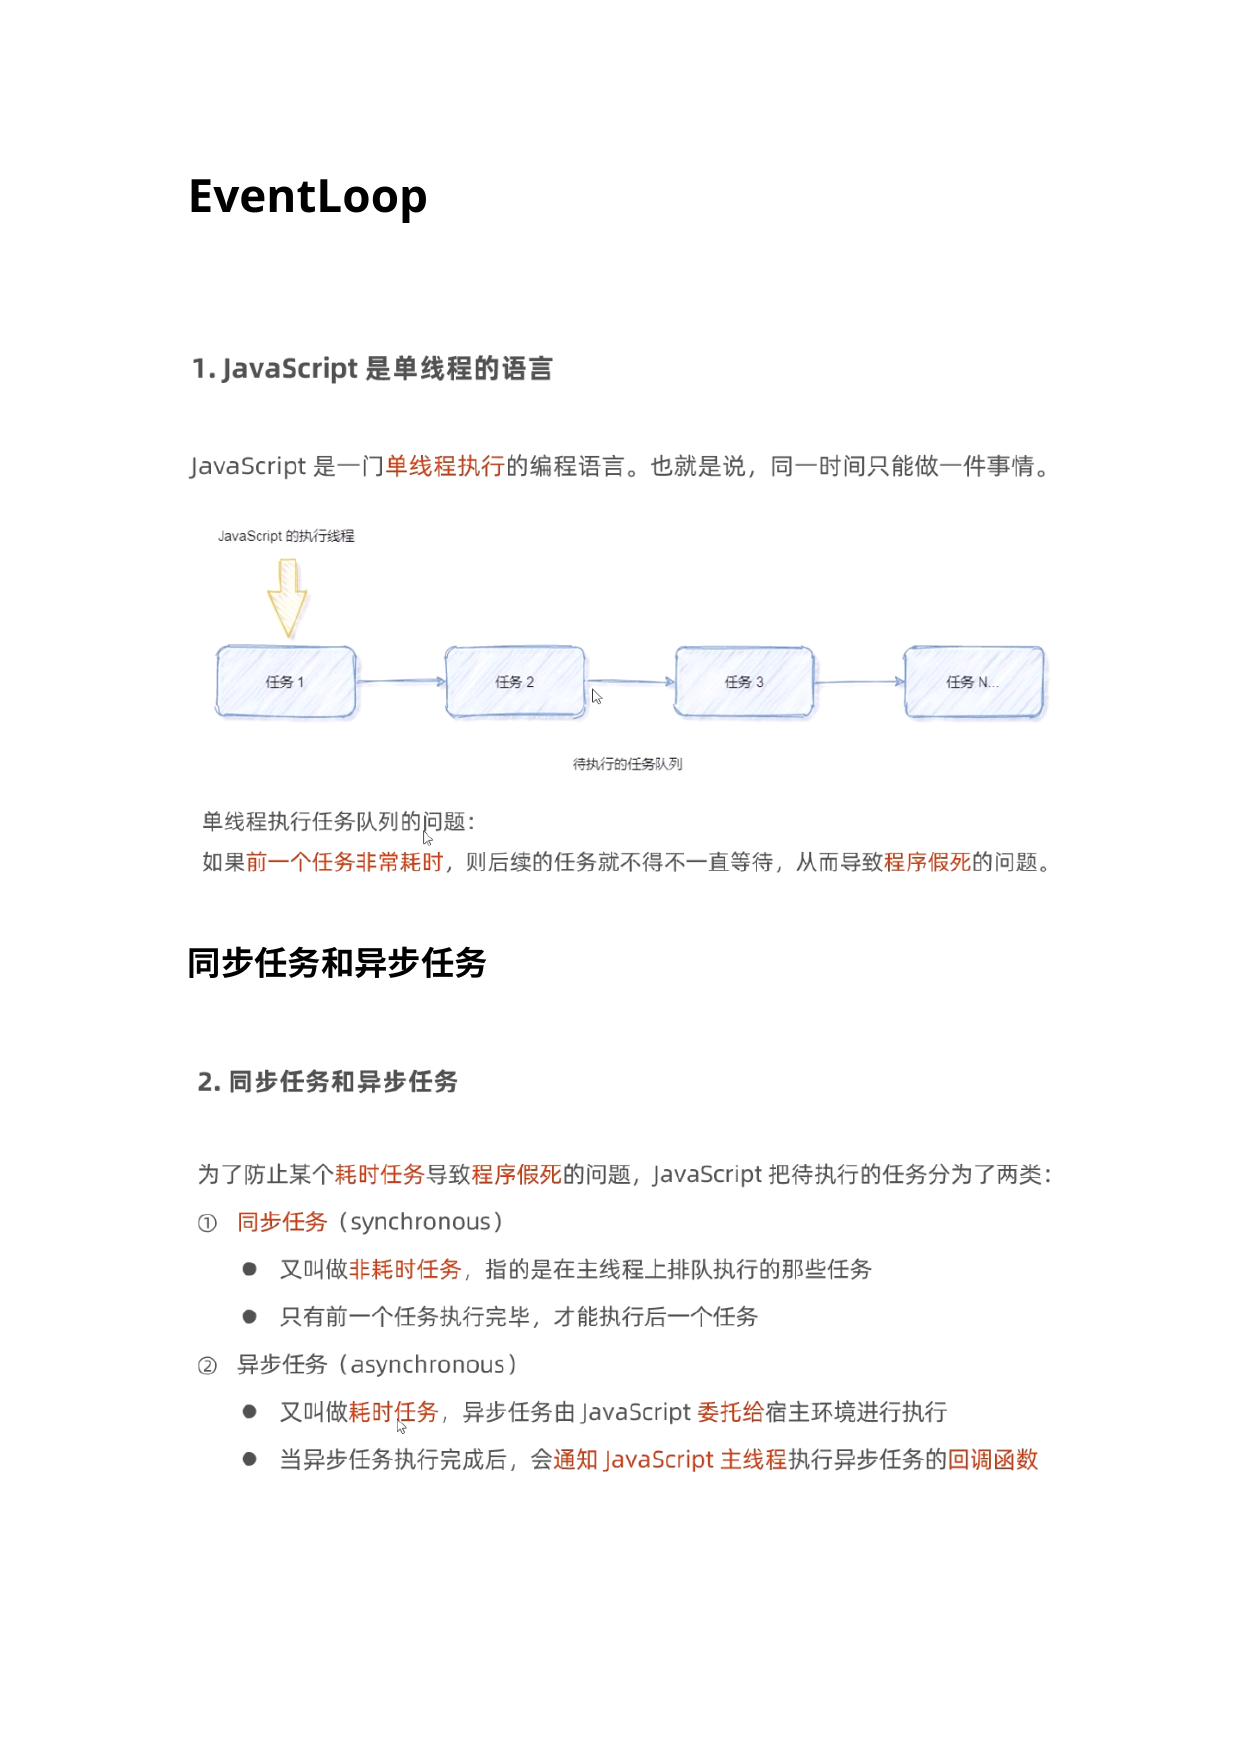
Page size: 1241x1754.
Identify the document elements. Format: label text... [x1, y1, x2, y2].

subtitle 同步任务和异步任务 [187, 929, 1053, 994]
picture [187, 804, 1053, 879]
picture [187, 349, 1053, 776]
subtitle EventLoop [187, 162, 1053, 227]
picture [187, 1056, 1053, 1484]
